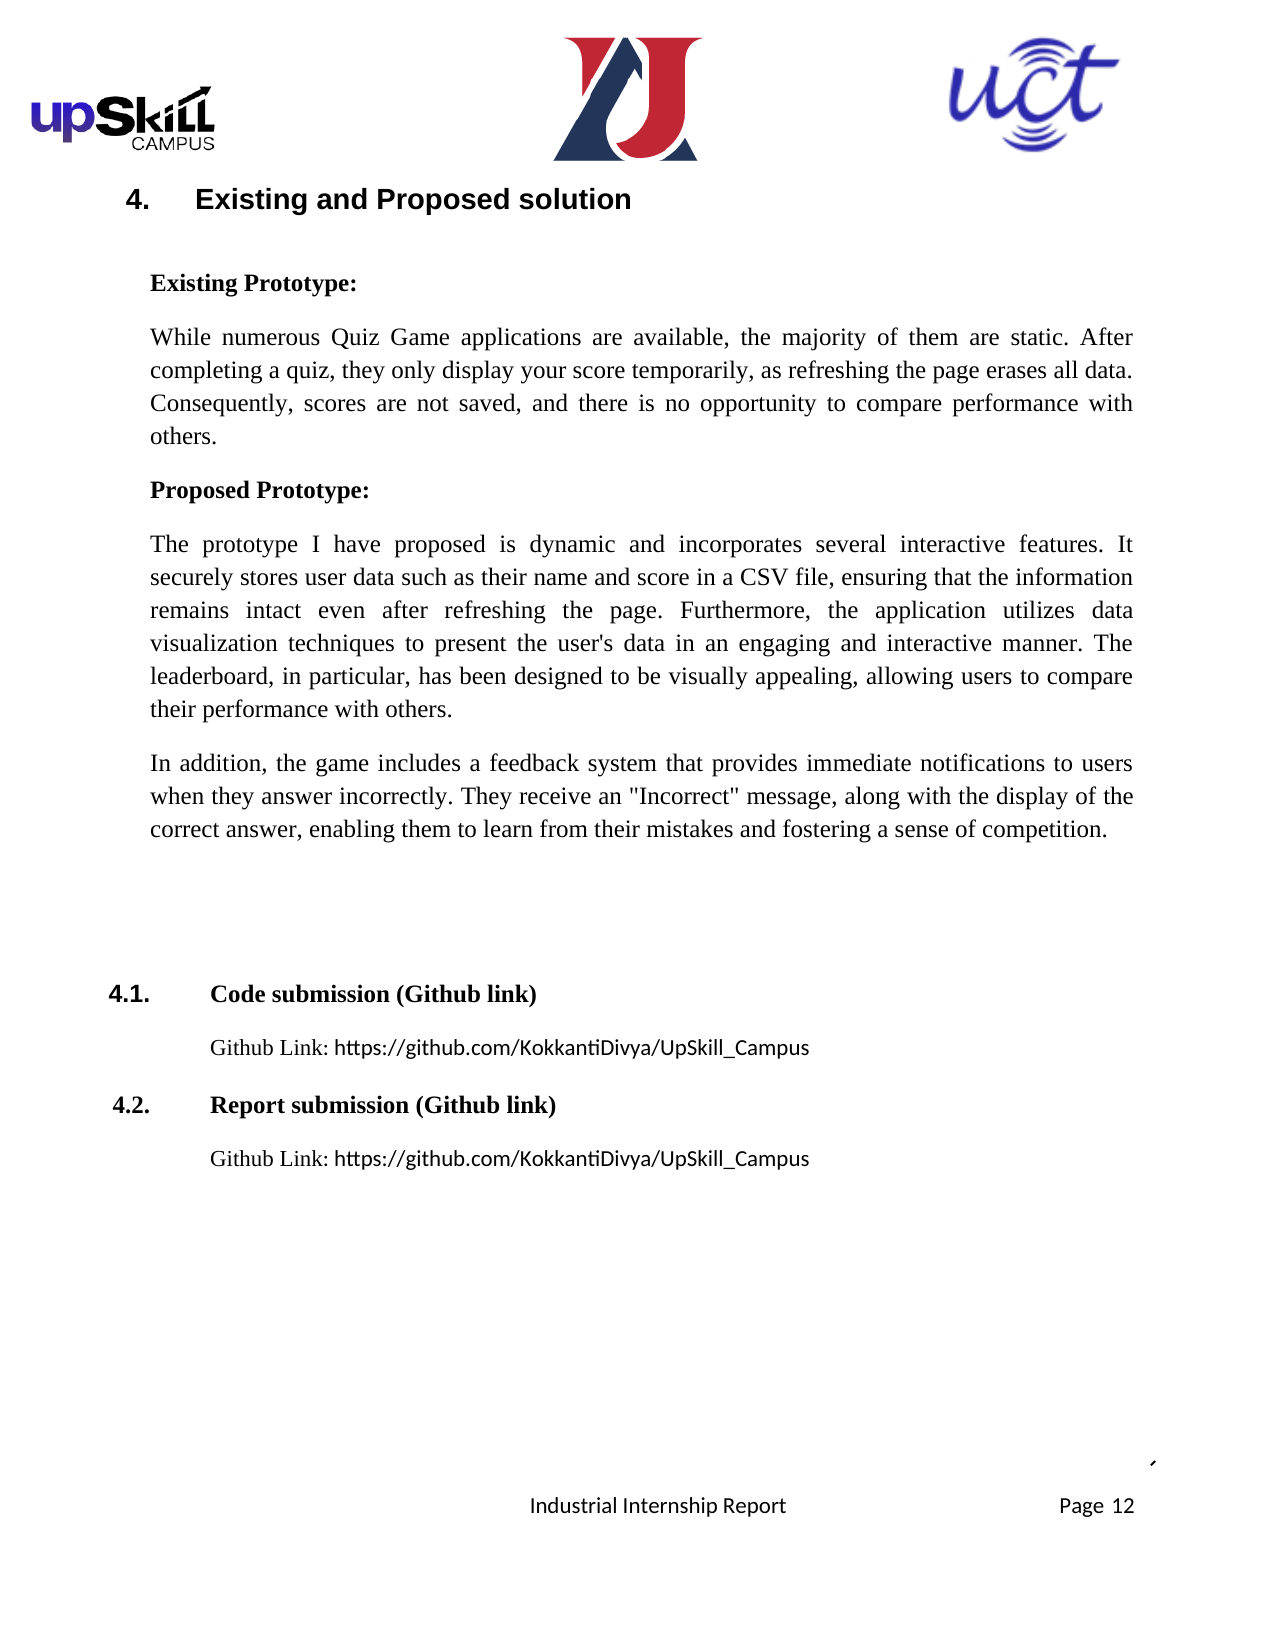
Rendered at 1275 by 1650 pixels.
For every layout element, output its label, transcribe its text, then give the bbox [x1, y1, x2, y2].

text Github Link: https://github.com/KokkantiDivya/UpSkill_Campus [210, 1033, 1134, 1061]
picture [0, 74, 246, 154]
text Existing Prototype: [150, 268, 1134, 297]
picture [553, 37, 703, 161]
subtitle Code submission (Github link) [150, 979, 1134, 1008]
text Github Link: https://github.com/KokkantiDivya/UpSkill_Campus [150, 1144, 1134, 1172]
subtitle Report submission (Github link) [150, 1090, 1134, 1119]
text In addition, the game includes a feedback system that provides immediate notifications to users when they answer incorrectly. They receive an "Incorrect" message, along with the display of the correct answer, enabling them to learn from their mistakes and fostering a sense of competition. [150, 748, 1134, 843]
subtitle Existing and Proposed solution [150, 182, 1134, 215]
picture [946, 28, 1125, 154]
text While numerous Quiz Game applications are available, the majority of them are static. After completing a quiz, they only display your score temporarily, as refreshing the page erases all data. Consequently, scores are not saved, and there is no opportunity to compare performance with others. [150, 322, 1134, 450]
text The prototype I have proposed is dynamic and incorporates several interactive features. It securely stores user data such as their name and score in a CSV file, ensuring that the information remains intact even after refreshing the page. Furthermore, the application utilizes data visualization techniques to present the user's data in an engaging and interactive manner. The leaderboard, in particular, has been designed to be visually appealing, allowing users to compare their performance with others. [150, 529, 1134, 723]
text Proposed Prototype: [150, 475, 1134, 504]
